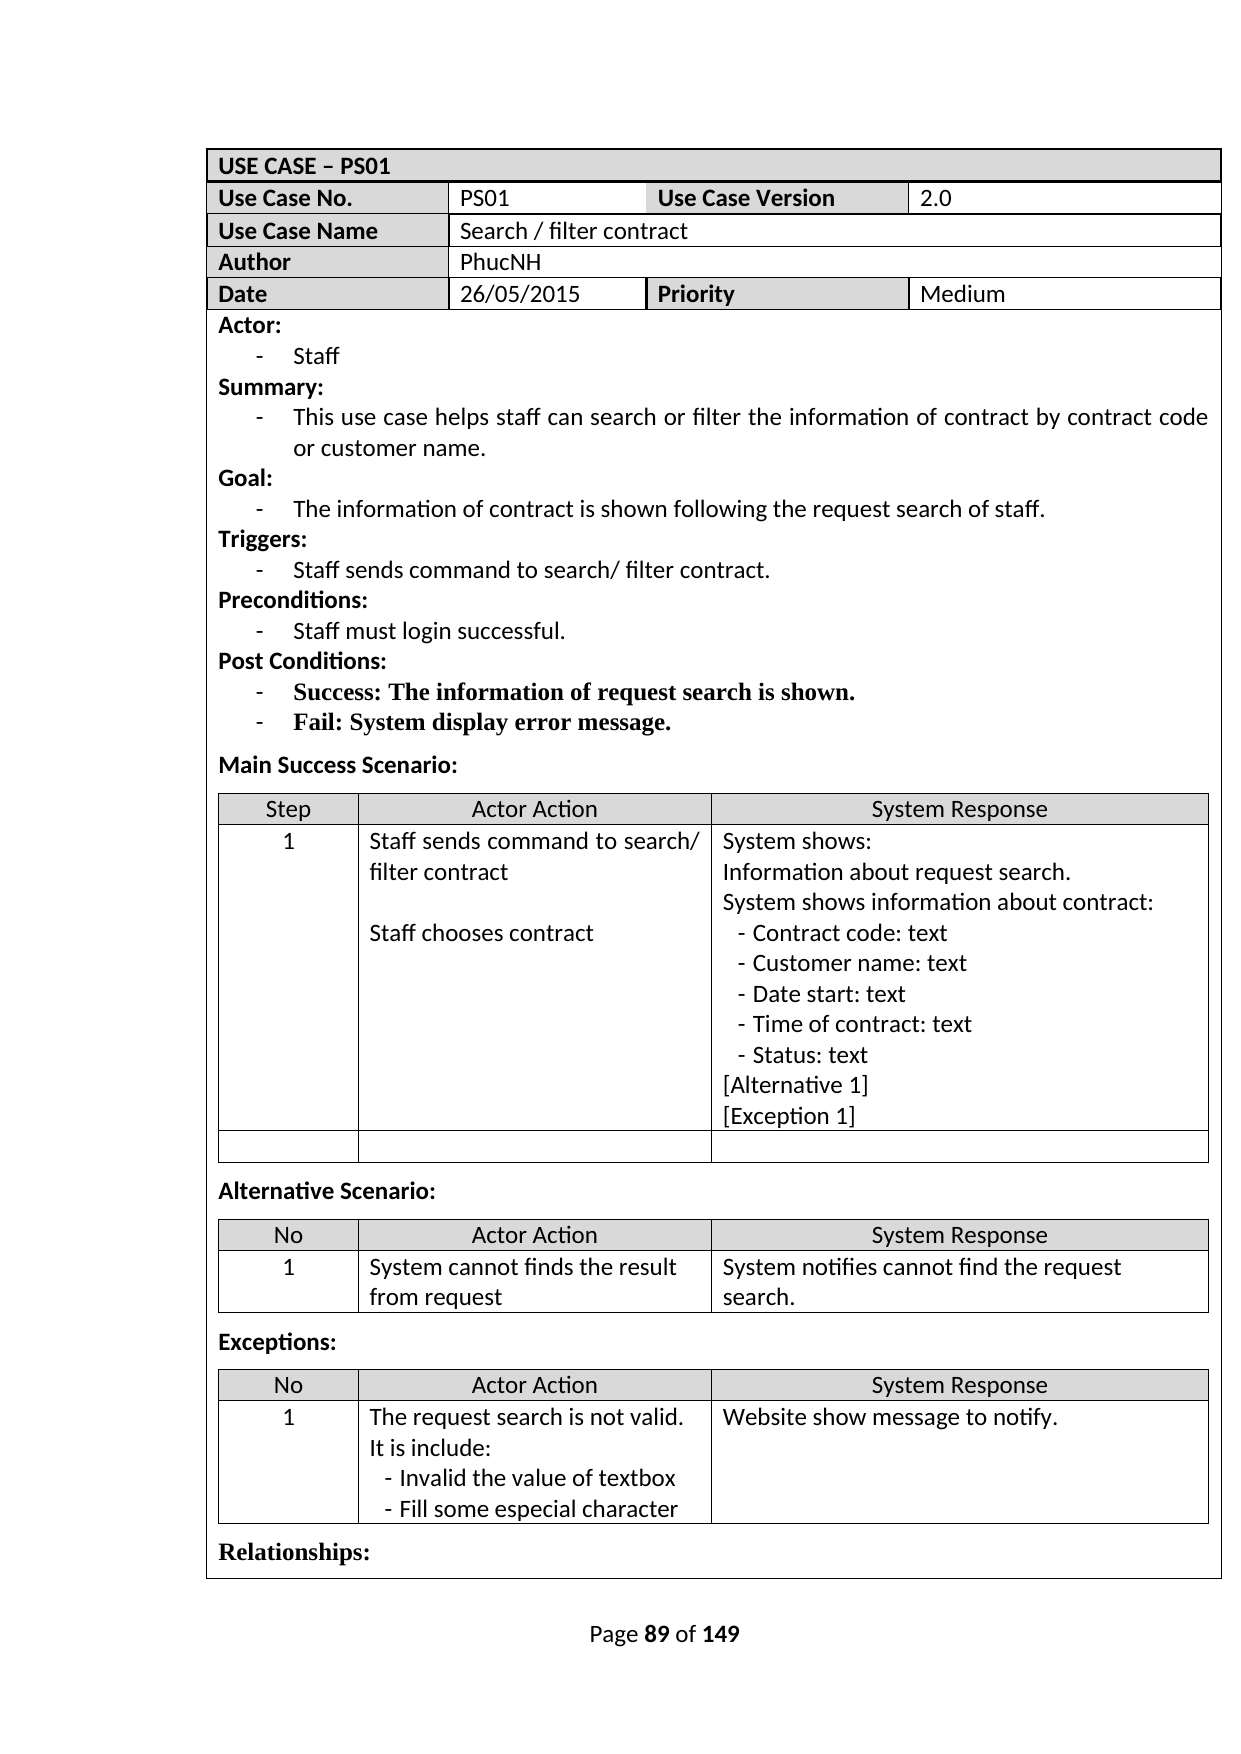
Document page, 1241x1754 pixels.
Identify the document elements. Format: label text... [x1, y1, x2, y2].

table_cell PhucNH [449, 247, 1221, 277]
table_cell Priority [648, 278, 908, 309]
table_cell Use Case No. [207, 183, 448, 213]
table_cell PS01 [449, 183, 646, 213]
table_cell 2.0 [909, 183, 1221, 213]
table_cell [207, 310, 1221, 1578]
table_cell Author [207, 247, 448, 277]
table_cell Medium [910, 278, 1220, 309]
table_cell Use Case Version [646, 183, 908, 213]
table_header USE CASE – PS01 [208, 150, 1220, 180]
table_cell Search / filter contract [450, 215, 1220, 246]
table_cell Use Case Name [208, 214, 448, 246]
table_cell 26/05/2015 [450, 278, 645, 309]
table_cell Date [208, 278, 448, 309]
